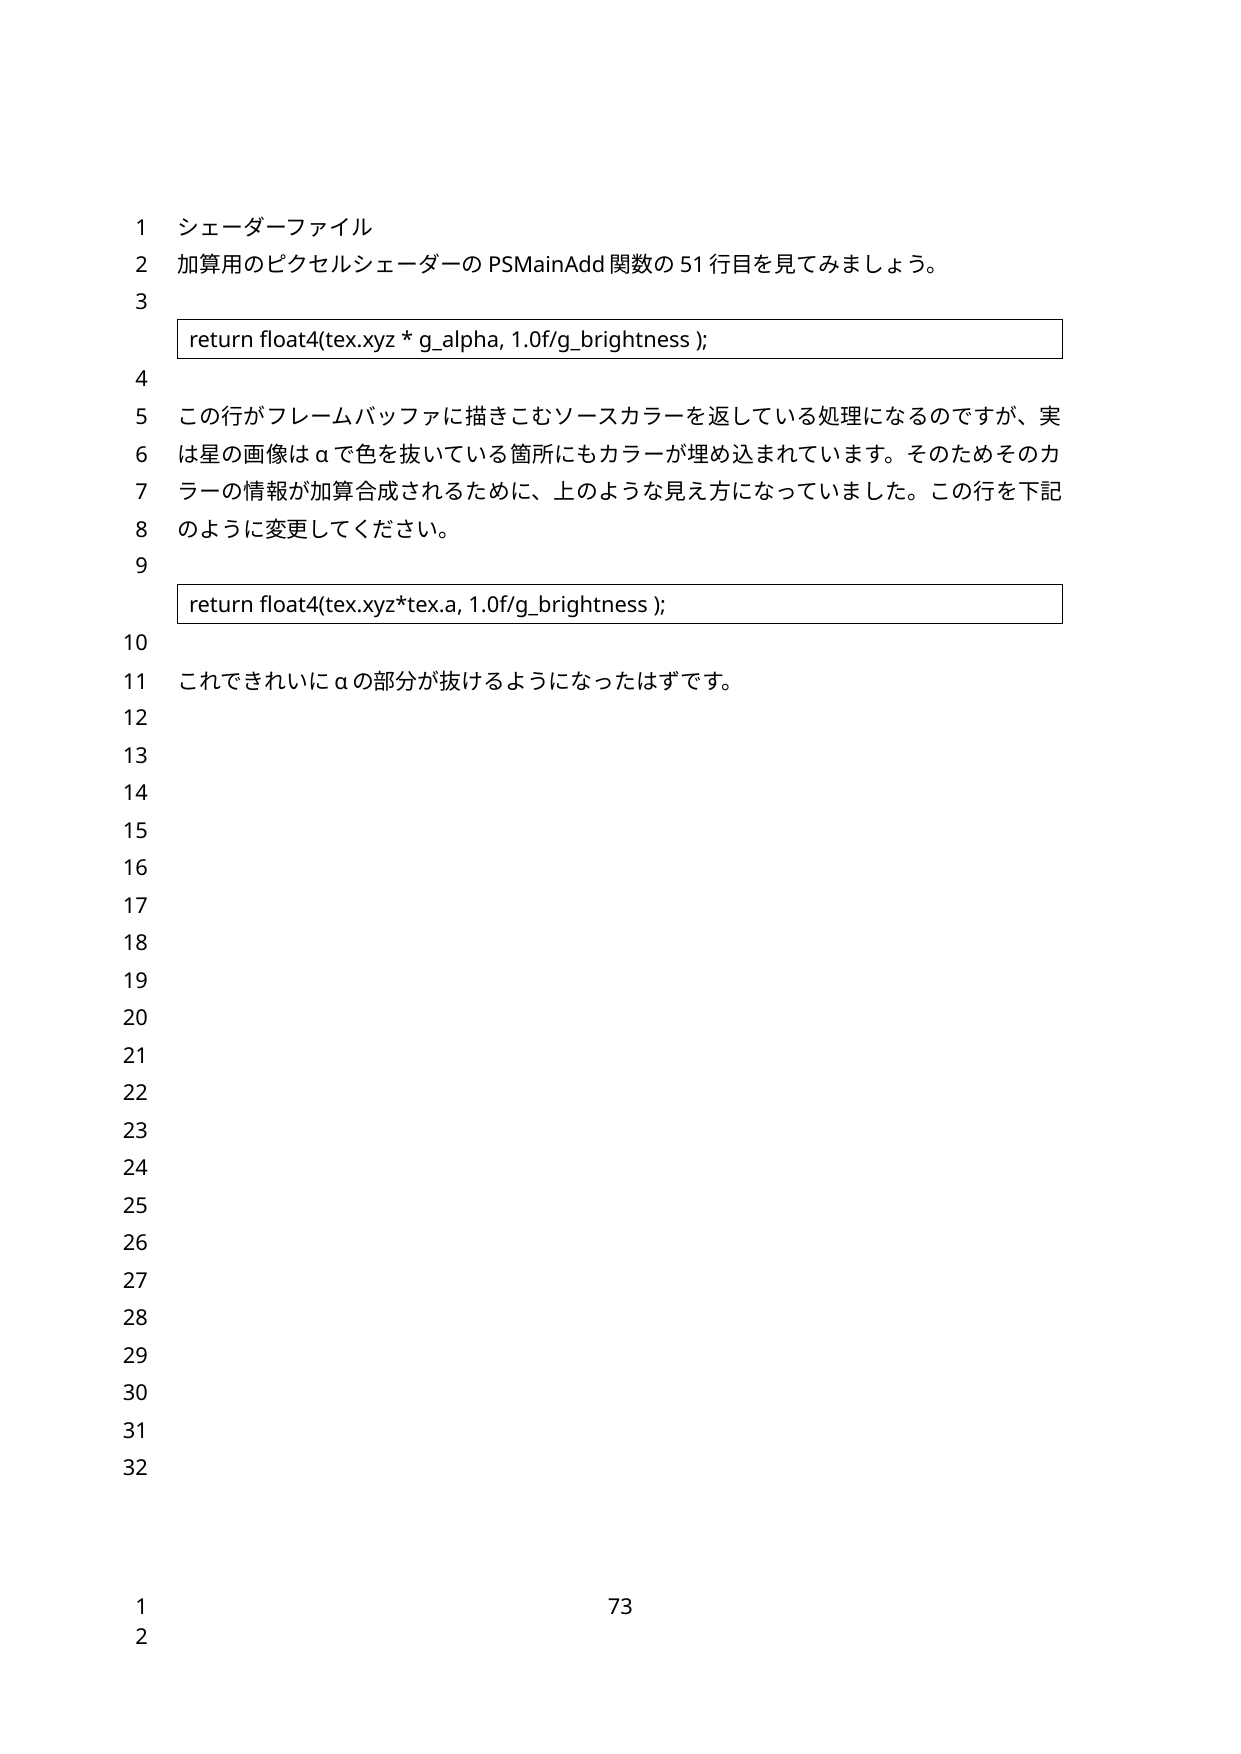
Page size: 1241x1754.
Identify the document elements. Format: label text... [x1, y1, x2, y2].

text これできれいにαの部分が抜けるようになったはずです。 [177, 661, 1063, 698]
table_header return float4(tex.xyz*tex.a, 1.0f/g_brightness ); [178, 585, 1062, 622]
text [177, 207, 1063, 244]
text 加算用のピクセルシェーダーのPSMainAdd関数の51行目を見てみましょう。 [177, 244, 1063, 282]
text この行がフレームバッファに描きこむソースカラーを返している処理になるのですが、実は星の画像はαで色を抜いている箇所にもカラーが埋め込まれています。そのためそのカラーの情報が加算合成されるために、上のような見え方になっていました。この行を下記のように変更してください。 [177, 396, 1063, 546]
table_header return float4(tex.xyz * g_alpha, 1.0f/g_brightness ); [178, 320, 1062, 358]
